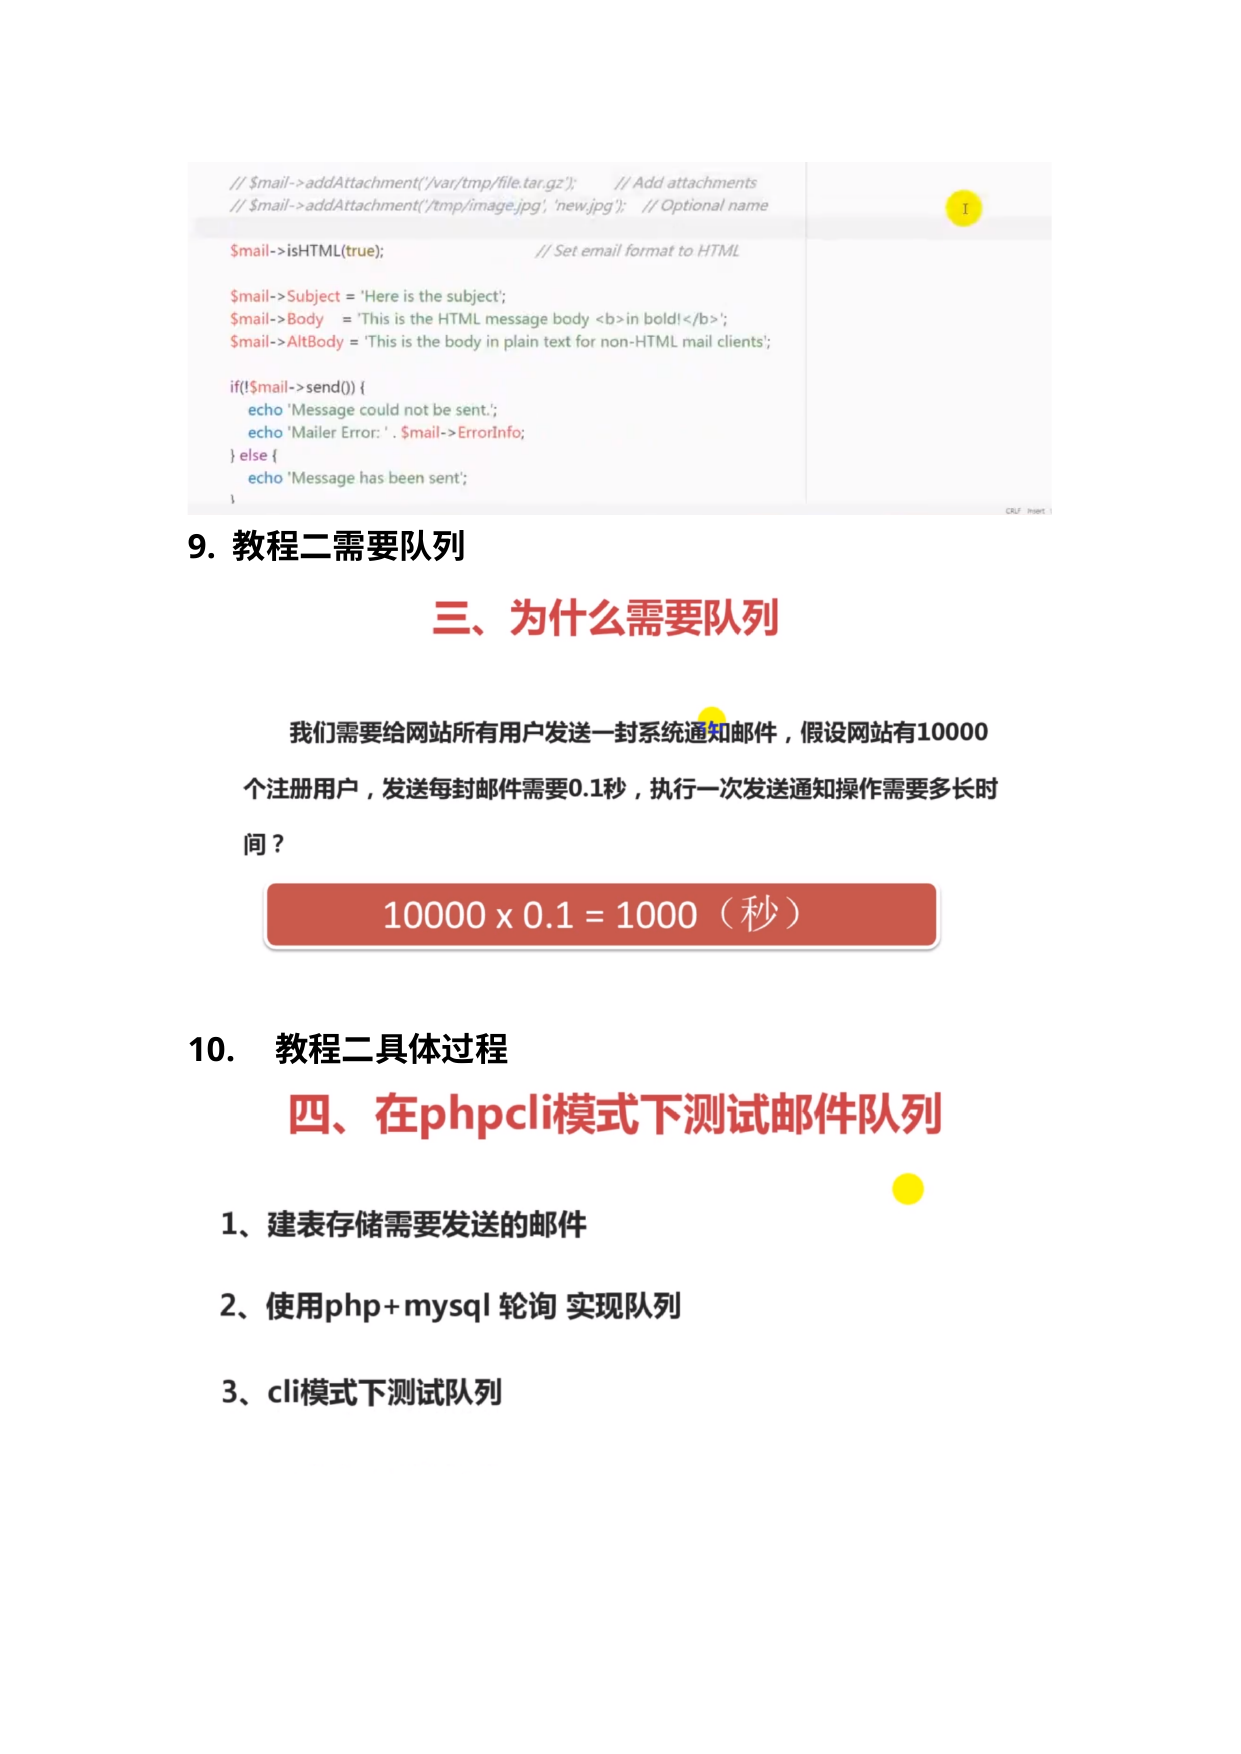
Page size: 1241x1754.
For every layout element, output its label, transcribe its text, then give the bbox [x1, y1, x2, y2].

picture [187, 567, 1053, 994]
subtitle 教程二需要队列 [187, 519, 1053, 567]
picture [187, 162, 1052, 515]
subtitle 教程二具体过程 [187, 1023, 1053, 1071]
picture [187, 1071, 1053, 1480]
